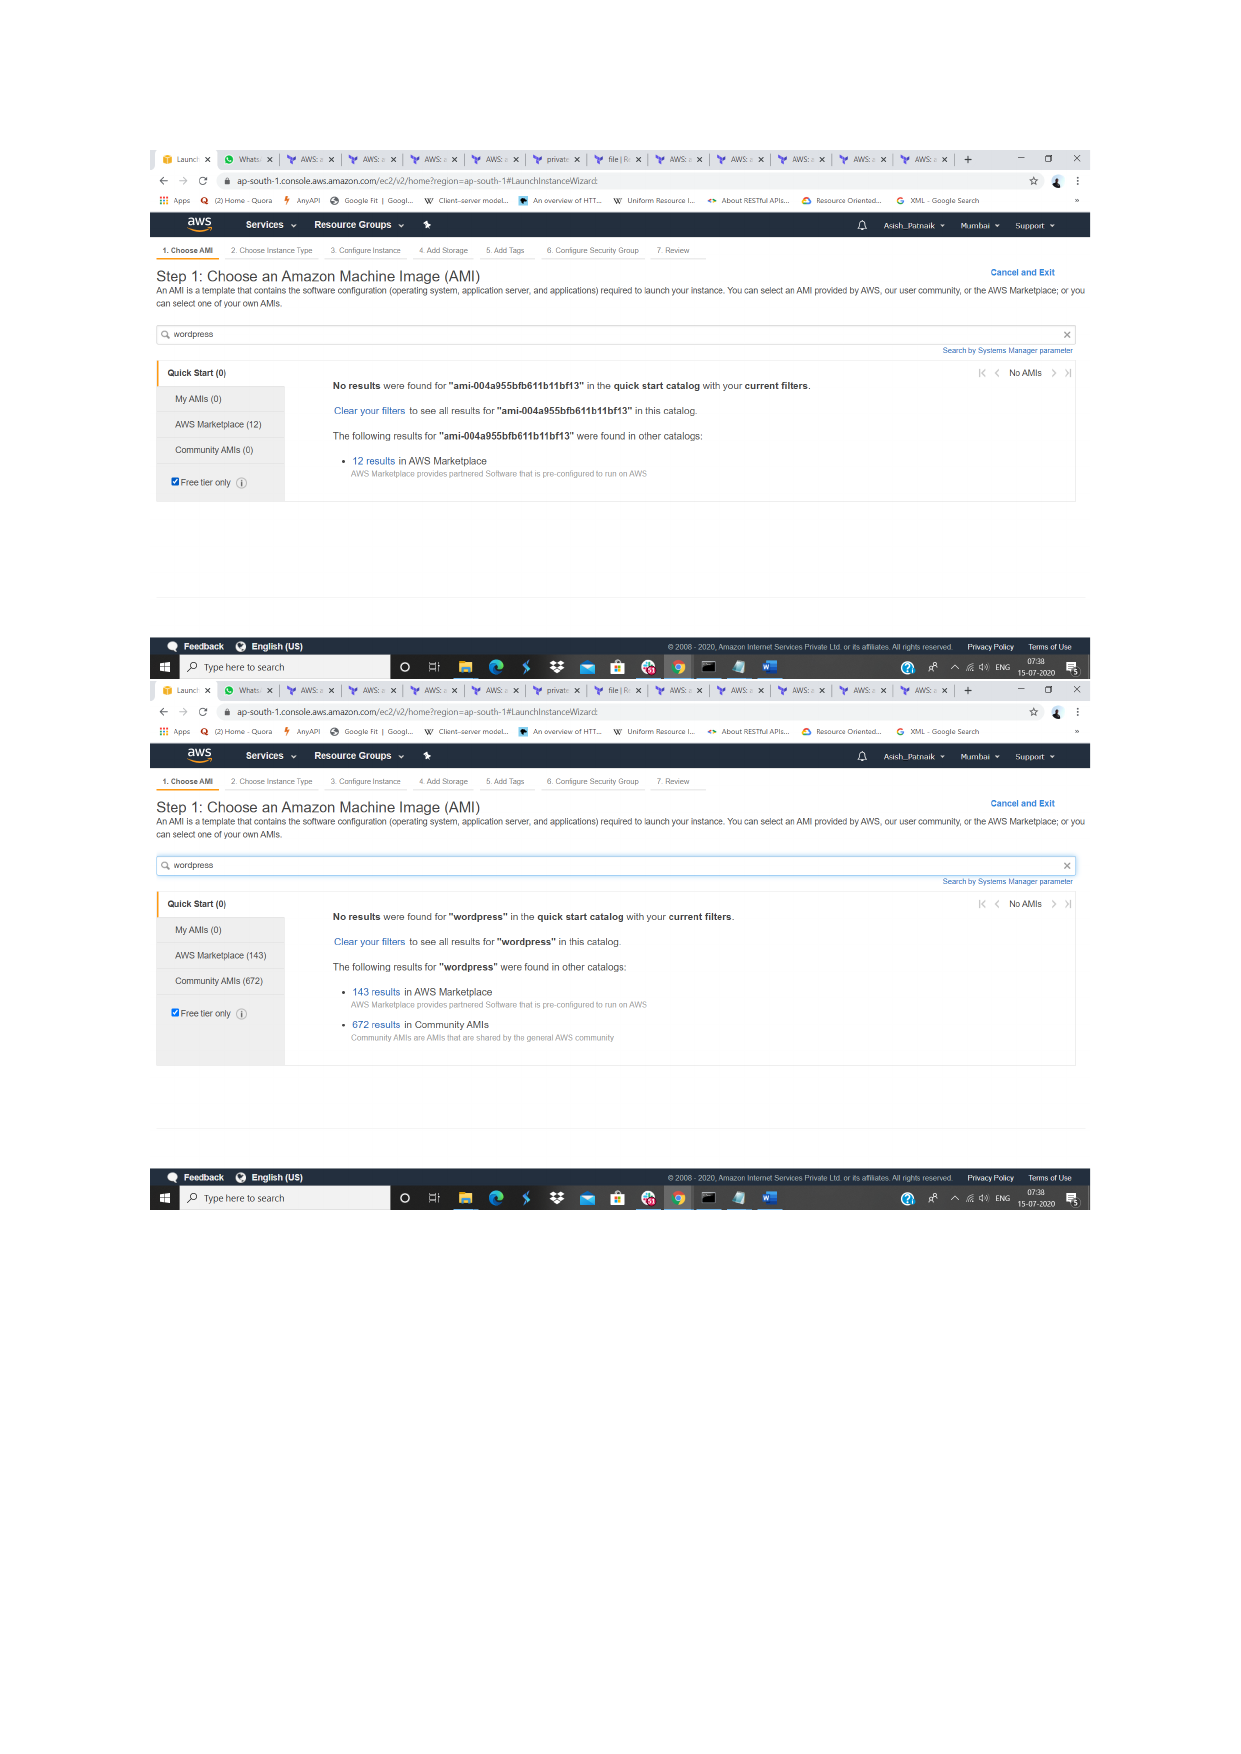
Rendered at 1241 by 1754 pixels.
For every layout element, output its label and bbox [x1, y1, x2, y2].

picture [150, 681, 1091, 1210]
picture [150, 150, 1091, 679]
